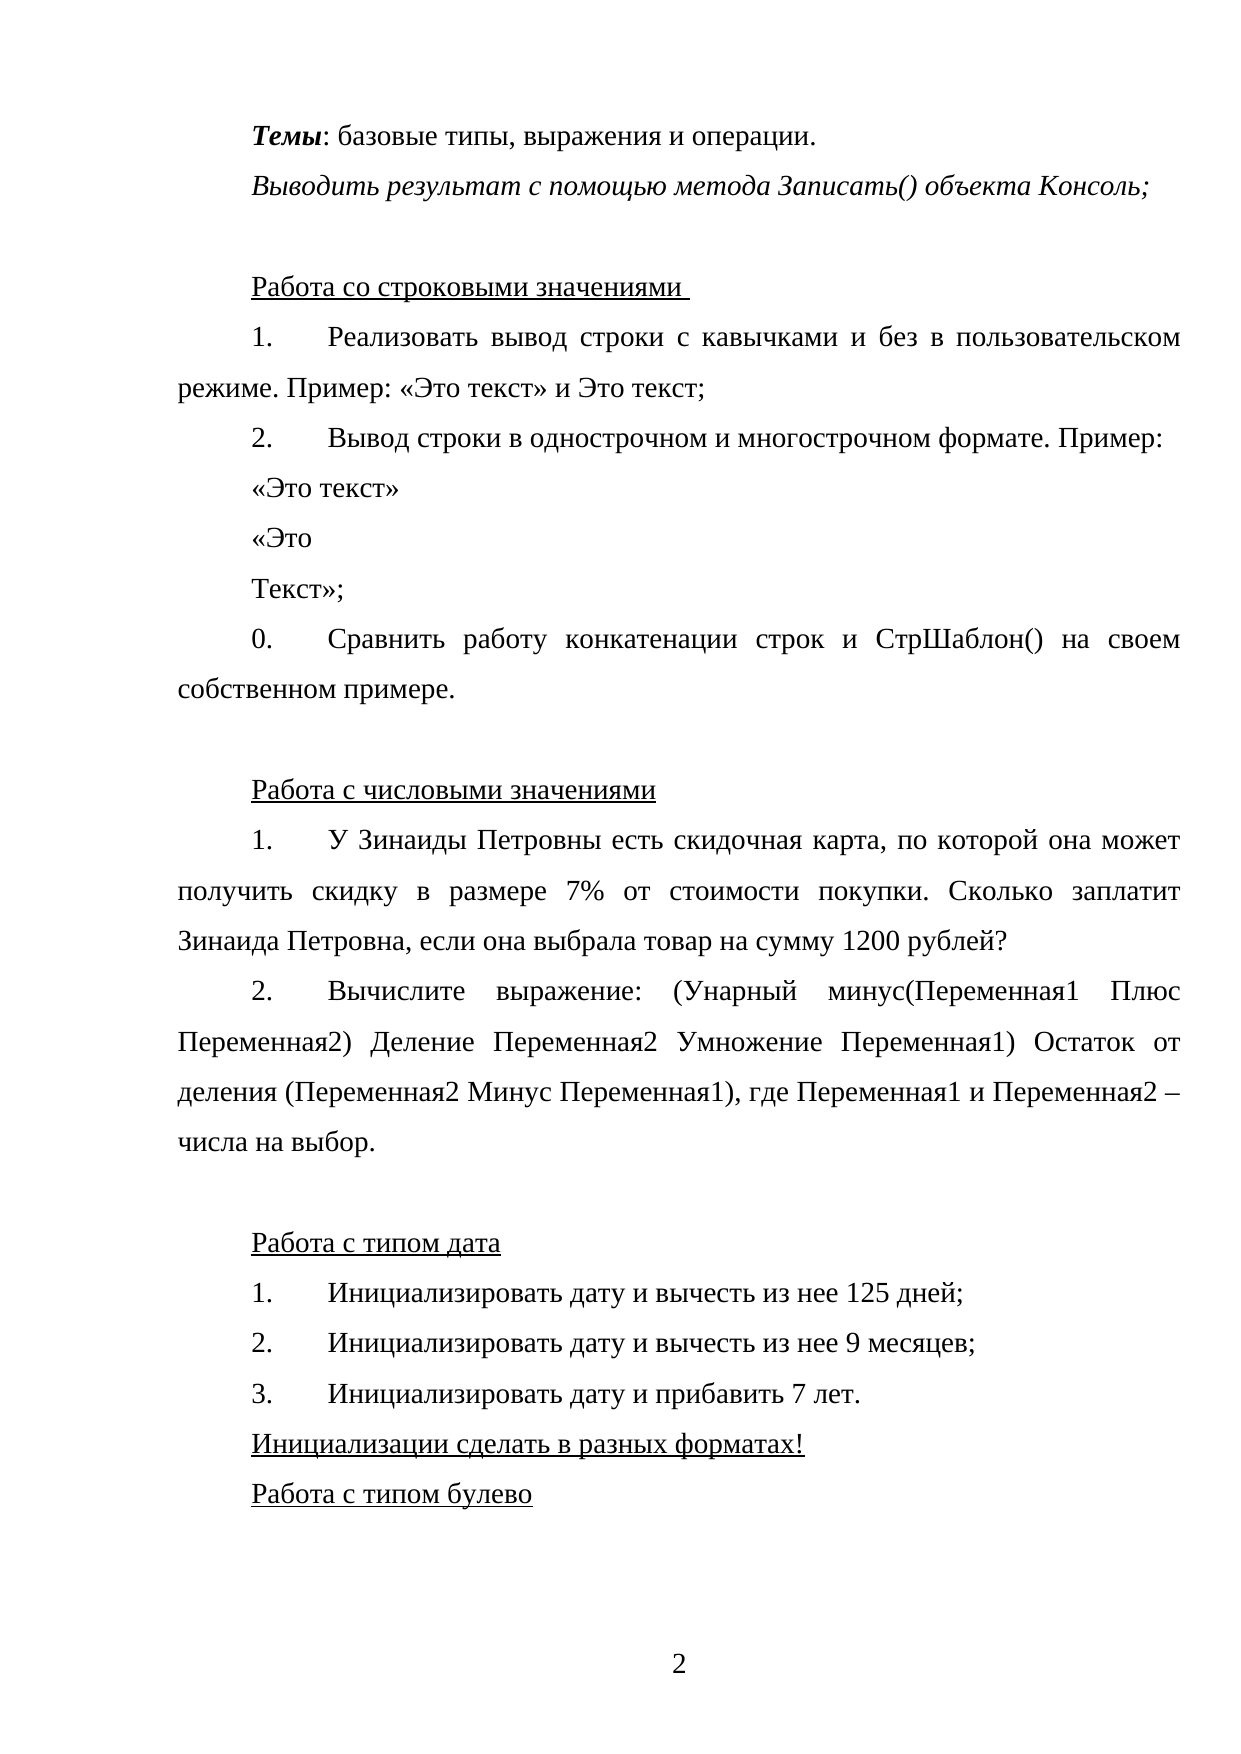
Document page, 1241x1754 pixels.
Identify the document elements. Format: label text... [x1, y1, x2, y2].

list Инициализировать дату и прибавить 7 лет. [177, 1376, 1181, 1409]
list Сравнить работу конкатенации строк и СтрШаблон() на своем собственном примере. [177, 621, 1181, 705]
text Работа со строковыми значениями [177, 269, 1181, 303]
text Работа с типом дата [177, 1225, 1181, 1258]
list Вывод строки в однострочном и многострочном формате. Пример: [177, 420, 1181, 453]
text Выводить результат с помощью метода Записать() объекта Консоль; [177, 168, 1181, 202]
list Инициализировать дату и вычесть из нее 9 месяцев; [177, 1326, 1181, 1359]
text «Это текст» [177, 470, 1181, 504]
text Работа с типом булево [177, 1477, 1181, 1510]
text Темы: базовые типы, выражения и операции. [177, 118, 1181, 152]
text Работа с числовыми значениями [177, 772, 1181, 806]
list Инициализировать дату и вычесть из нее 125 дней; [177, 1275, 1181, 1309]
list Вычислите выражение: (Унарный минус(Переменная1 Плюс Переменная2) Деление Переменная2 Умножение Переменная1) Остаток от деления (Переменная2 Минус Переменная1), где Переменная1 и Переменная2 – числа на выбор. [177, 973, 1181, 1158]
list У Зинаиды Петровны есть скидочная карта, по которой она может получить скидку в размере 7% от стоимости покупки. Сколько заплатит Зинаида Петровна, если она выбрала товар на сумму 1200 рублей? [177, 822, 1181, 957]
text Инициализации сделать в разных форматах! [177, 1426, 1181, 1460]
list Реализовать вывод строки с кавычками и без в пользовательском режиме. Пример: «Это текст» и Это текст; [177, 319, 1181, 403]
text Текст»; [177, 571, 1181, 604]
text «Это [177, 521, 1181, 554]
